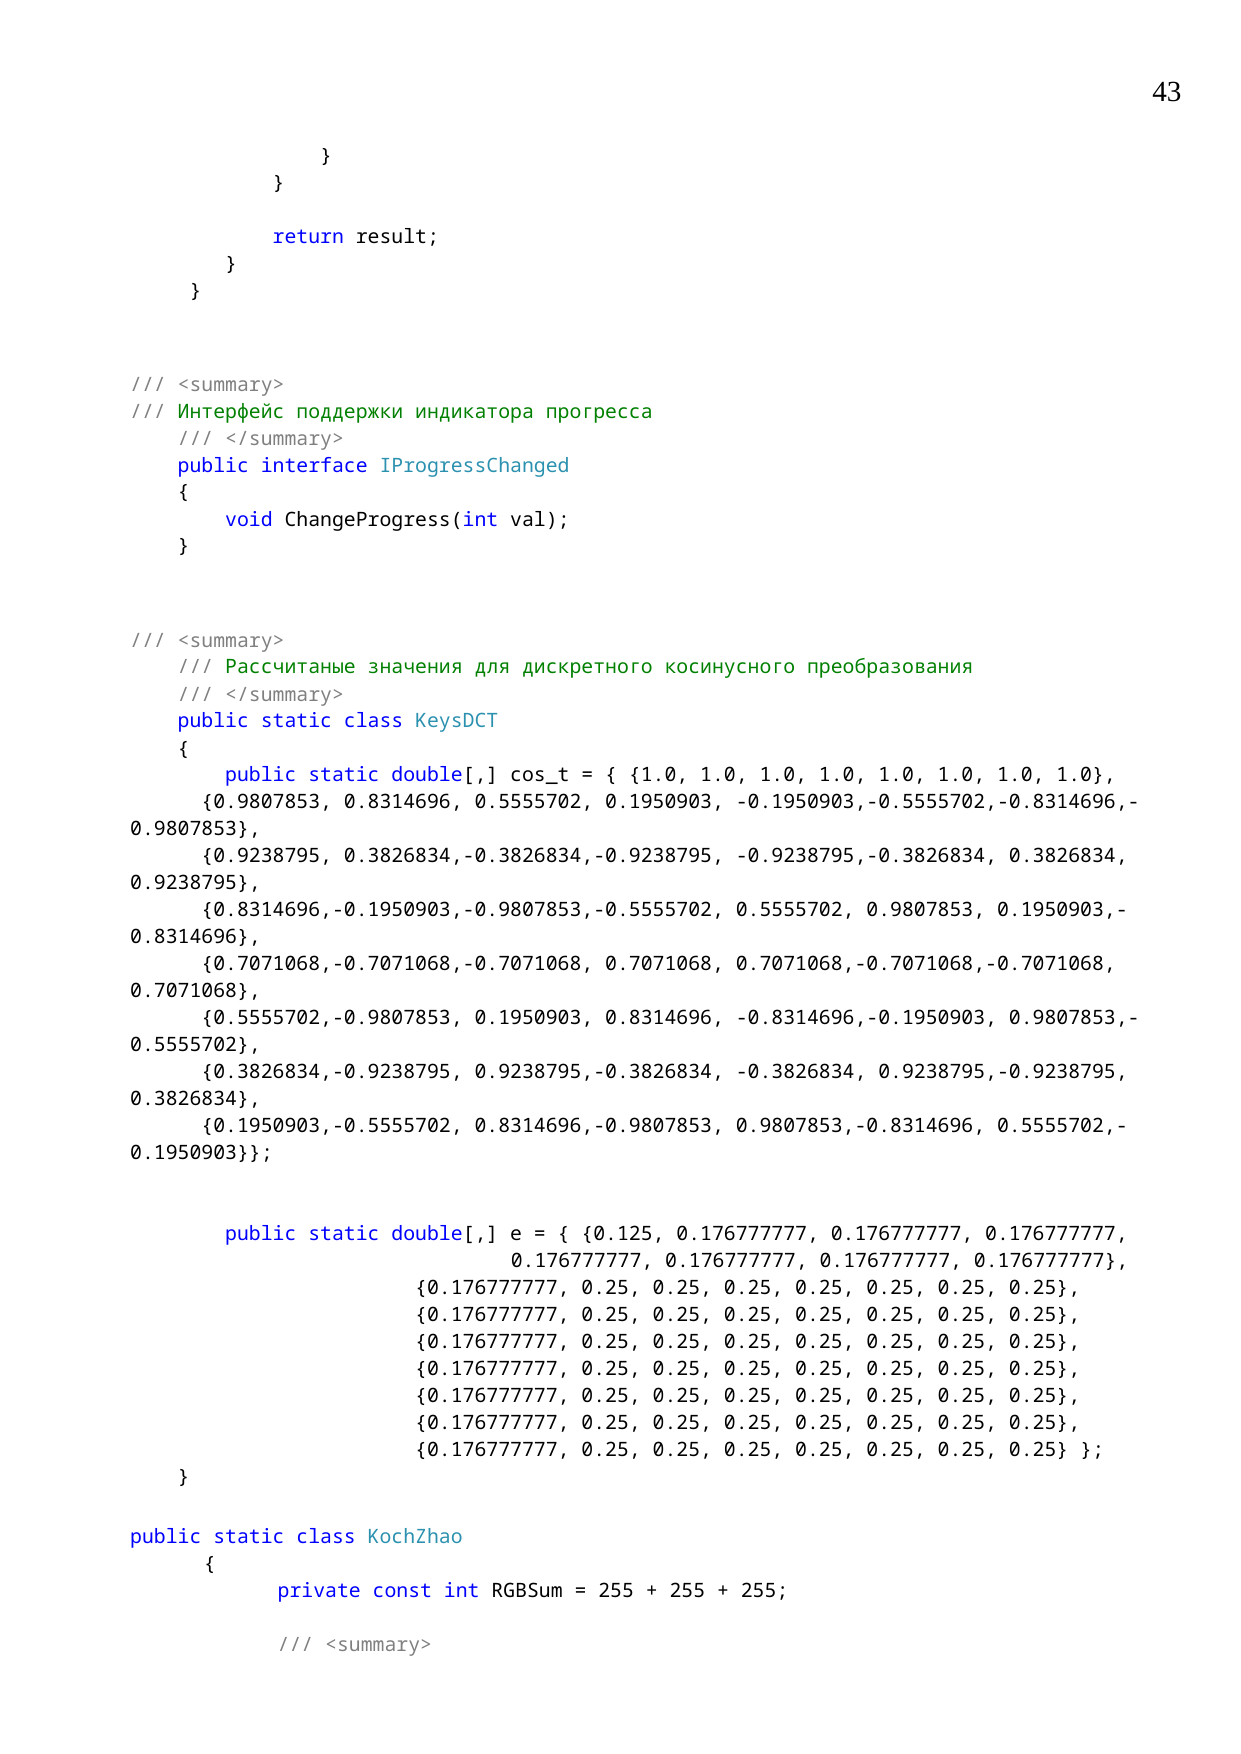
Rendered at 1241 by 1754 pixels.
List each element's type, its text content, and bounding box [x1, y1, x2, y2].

text private const int RGBSum = 255 + 255 + 255; [130, 1577, 1181, 1604]
text { [130, 734, 1181, 761]
text /// <summary> [130, 370, 1181, 397]
text {0.5555702,-0.9807853, 0.1950903, 0.8314696, -0.8314696,-0.1950903, 0.9807853,-0.5555702}, [130, 1003, 1181, 1057]
text } [130, 276, 1181, 303]
text } [130, 168, 1181, 195]
text /// Рассчитаные значения для дискретного косинусного преобразования [130, 653, 1181, 680]
text /// </summary> [130, 680, 1181, 707]
text /// <summary> [130, 1631, 1181, 1658]
text void ChangeProgress(int val); [130, 505, 1181, 532]
text { [130, 478, 1181, 505]
text {0.176777777, 0.25, 0.25, 0.25, 0.25, 0.25, 0.25, 0.25}, [130, 1381, 1181, 1408]
text } [130, 249, 1181, 276]
text } [130, 532, 1181, 559]
text {0.176777777, 0.25, 0.25, 0.25, 0.25, 0.25, 0.25, 0.25}, [130, 1327, 1181, 1354]
text /// <summary> [130, 626, 1181, 653]
text {0.1950903,-0.5555702, 0.8314696,-0.9807853, 0.9807853,-0.8314696, 0.5555702,-0.1950903}}; [130, 1111, 1181, 1165]
text {0.176777777, 0.25, 0.25, 0.25, 0.25, 0.25, 0.25, 0.25}, [130, 1354, 1181, 1381]
text {0.176777777, 0.25, 0.25, 0.25, 0.25, 0.25, 0.25, 0.25} }; [130, 1435, 1181, 1462]
text public static double[,] cos_t = { {1.0, 1.0, 1.0, 1.0, 1.0, 1.0, 1.0, 1.0}, [130, 761, 1181, 788]
text {0.7071068,-0.7071068,-0.7071068, 0.7071068, 0.7071068,-0.7071068,-0.7071068, 0.7071068}, [130, 949, 1181, 1003]
text } [130, 141, 1181, 168]
text {0.9807853, 0.8314696, 0.5555702, 0.1950903, -0.1950903,-0.5555702,-0.8314696,-0.9807853}, [130, 788, 1181, 842]
text /// </summary> [130, 424, 1181, 451]
text public static class KeysDCT [130, 707, 1181, 734]
text public interface IProgressChanged [130, 451, 1181, 478]
text {0.176777777, 0.25, 0.25, 0.25, 0.25, 0.25, 0.25, 0.25}, [130, 1273, 1181, 1300]
text { [130, 1550, 1181, 1577]
text {0.3826834,-0.9238795, 0.9238795,-0.3826834, -0.3826834, 0.9238795,-0.9238795, 0.3826834}, [130, 1057, 1181, 1111]
text /// Интерфейс поддержки индикатора прогресса [130, 397, 1181, 424]
text {0.176777777, 0.25, 0.25, 0.25, 0.25, 0.25, 0.25, 0.25}, [130, 1300, 1181, 1327]
text } [130, 1462, 1181, 1489]
text public static double[,] e = { {0.125, 0.176777777, 0.176777777, 0.176777777, [130, 1219, 1181, 1246]
text {0.9238795, 0.3826834,-0.3826834,-0.9238795, -0.9238795,-0.3826834, 0.3826834, 0.9238795}, [130, 842, 1181, 896]
text return result; [130, 222, 1181, 249]
text public static class KochZhao [130, 1523, 1181, 1550]
text {0.176777777, 0.25, 0.25, 0.25, 0.25, 0.25, 0.25, 0.25}, [130, 1408, 1181, 1435]
text 0.176777777, 0.176777777, 0.176777777, 0.176777777}, [425, 1246, 1181, 1273]
text {0.8314696,-0.1950903,-0.9807853,-0.5555702, 0.5555702, 0.9807853, 0.1950903,-0.8314696}, [130, 896, 1181, 949]
